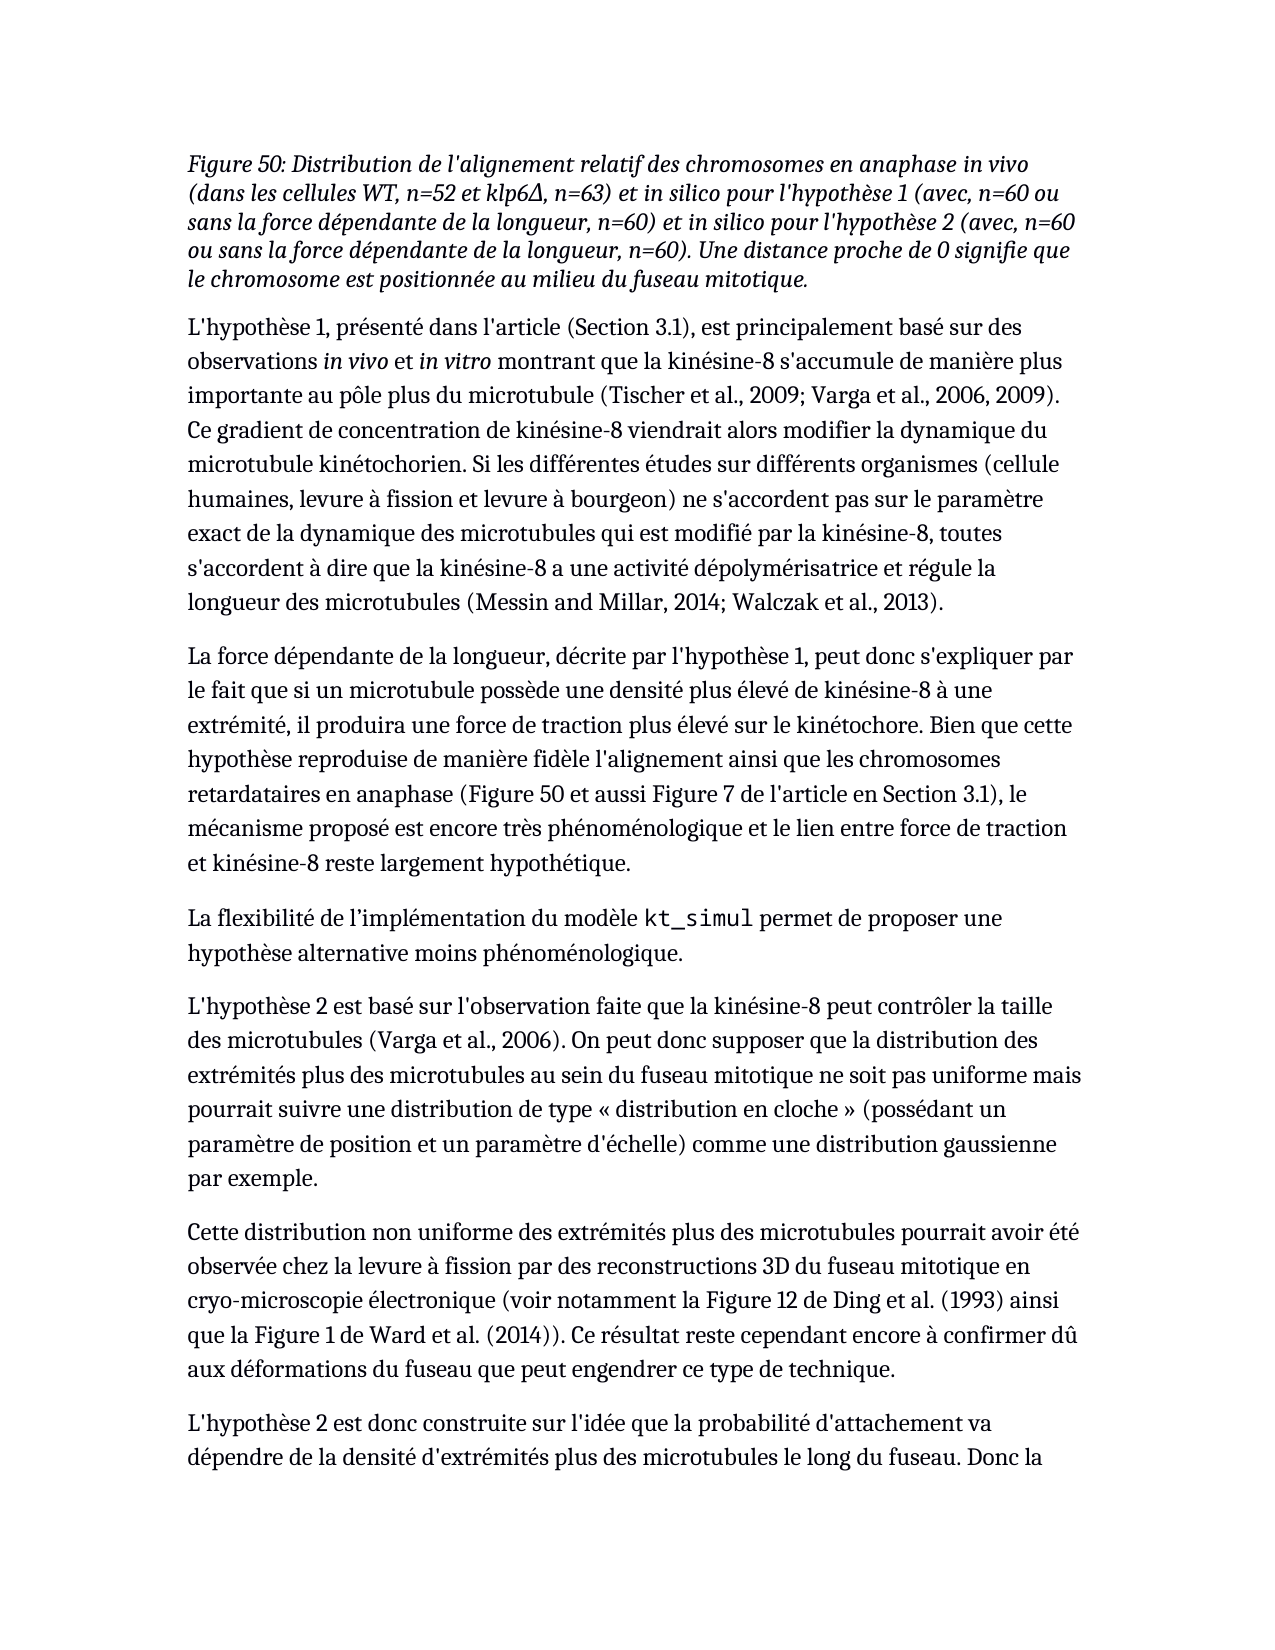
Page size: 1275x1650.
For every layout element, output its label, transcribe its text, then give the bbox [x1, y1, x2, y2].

text La flexibilité de l’implémentation du modèle kt_simul permet de proposer une hypothèse alternative moins phénoménologique. [187, 902, 1087, 967]
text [187, 1409, 1087, 1472]
text Cette distribution non uniforme des extrémités plus des microtubules pourrait avoir été observée chez la levure à fission par des reconstructions 3D du fuseau mitotique en cryo-microscopie électronique (voir notamment la Figure 12 de Ding et al. (1993) ainsi que la Figure 1 de Ward et al. (2014)). Ce résultat reste cependant encore à confirmer dû aux déformations du fuseau que peut engendrer ce type de technique. [187, 1217, 1087, 1384]
text L'hypothèse 1, présenté dans l'article (Section 3.1), est principalement basé sur des observations in vivo et in vitro montrant que la kinésine-8 s'accumule de manière plus importante au pôle plus du microtubule (Tischer et al., 2009; Varga et al., 2006, 2009). Ce gradient de concentration de kinésine-8 viendrait alors modifier la dynamique du microtubule kinétochorien. Si les différentes études sur différents organismes (cellule humaines, levure à fission et levure à bourgeon) ne s'accordent pas sur le paramètre exact de la dynamique des microtubules qui est modifié par la kinésine-8, toutes s'accordent à dire que la kinésine-8 a une activité dépolymérisatrice et régule la longueur des microtubules (Messin and Millar, 2014; Walczak et al., 2013). [187, 312, 1087, 617]
text Figure 50: Distribution de l'alignement relatif des chromosomes en anaphase in vivo (dans les cellules WT, n=52 et klp6Δ, n=63) et in silico pour l'hypothèse 1 (avec, n=60 ou sans la force dépendante de la longueur, n=60) et in silico pour l'hypothèse 2 (avec, n=60 ou sans la force dépendante de la longueur, n=60). Une distance proche de 0 signifie que le chromosome est positionnée au milieu du fuseau mitotique. [187, 150, 1087, 294]
text L'hypothèse 2 est basé sur l'observation faite que la kinésine-8 peut contrôler la taille des microtubules (Varga et al., 2006). On peut donc supposer que la distribution des extrémités plus des microtubules au sein du fuseau mitotique ne soit pas uniforme mais pourrait suivre une distribution de type « distribution en cloche » (possédant un paramètre de position et un paramètre d'échelle) comme une distribution gaussienne par exemple. [187, 992, 1087, 1193]
text La force dépendante de la longueur, décrite par l'hypothèse 1, peut donc s'expliquer par le fait que si un microtubule possède une densité plus élevé de kinésine-8 à une extrémité, il produira une force de traction plus élevé sur le kinétochore. Bien que cette hypothèse reproduise de manière fidèle l'alignement ainsi que les chromosomes retardataires en anaphase (Figure 50 et aussi Figure 7 de l'article en Section 3.1), le mécanisme proposé est encore très phénoménologique et le lien entre force de traction et kinésine-8 reste largement hypothétique. [187, 642, 1087, 877]
